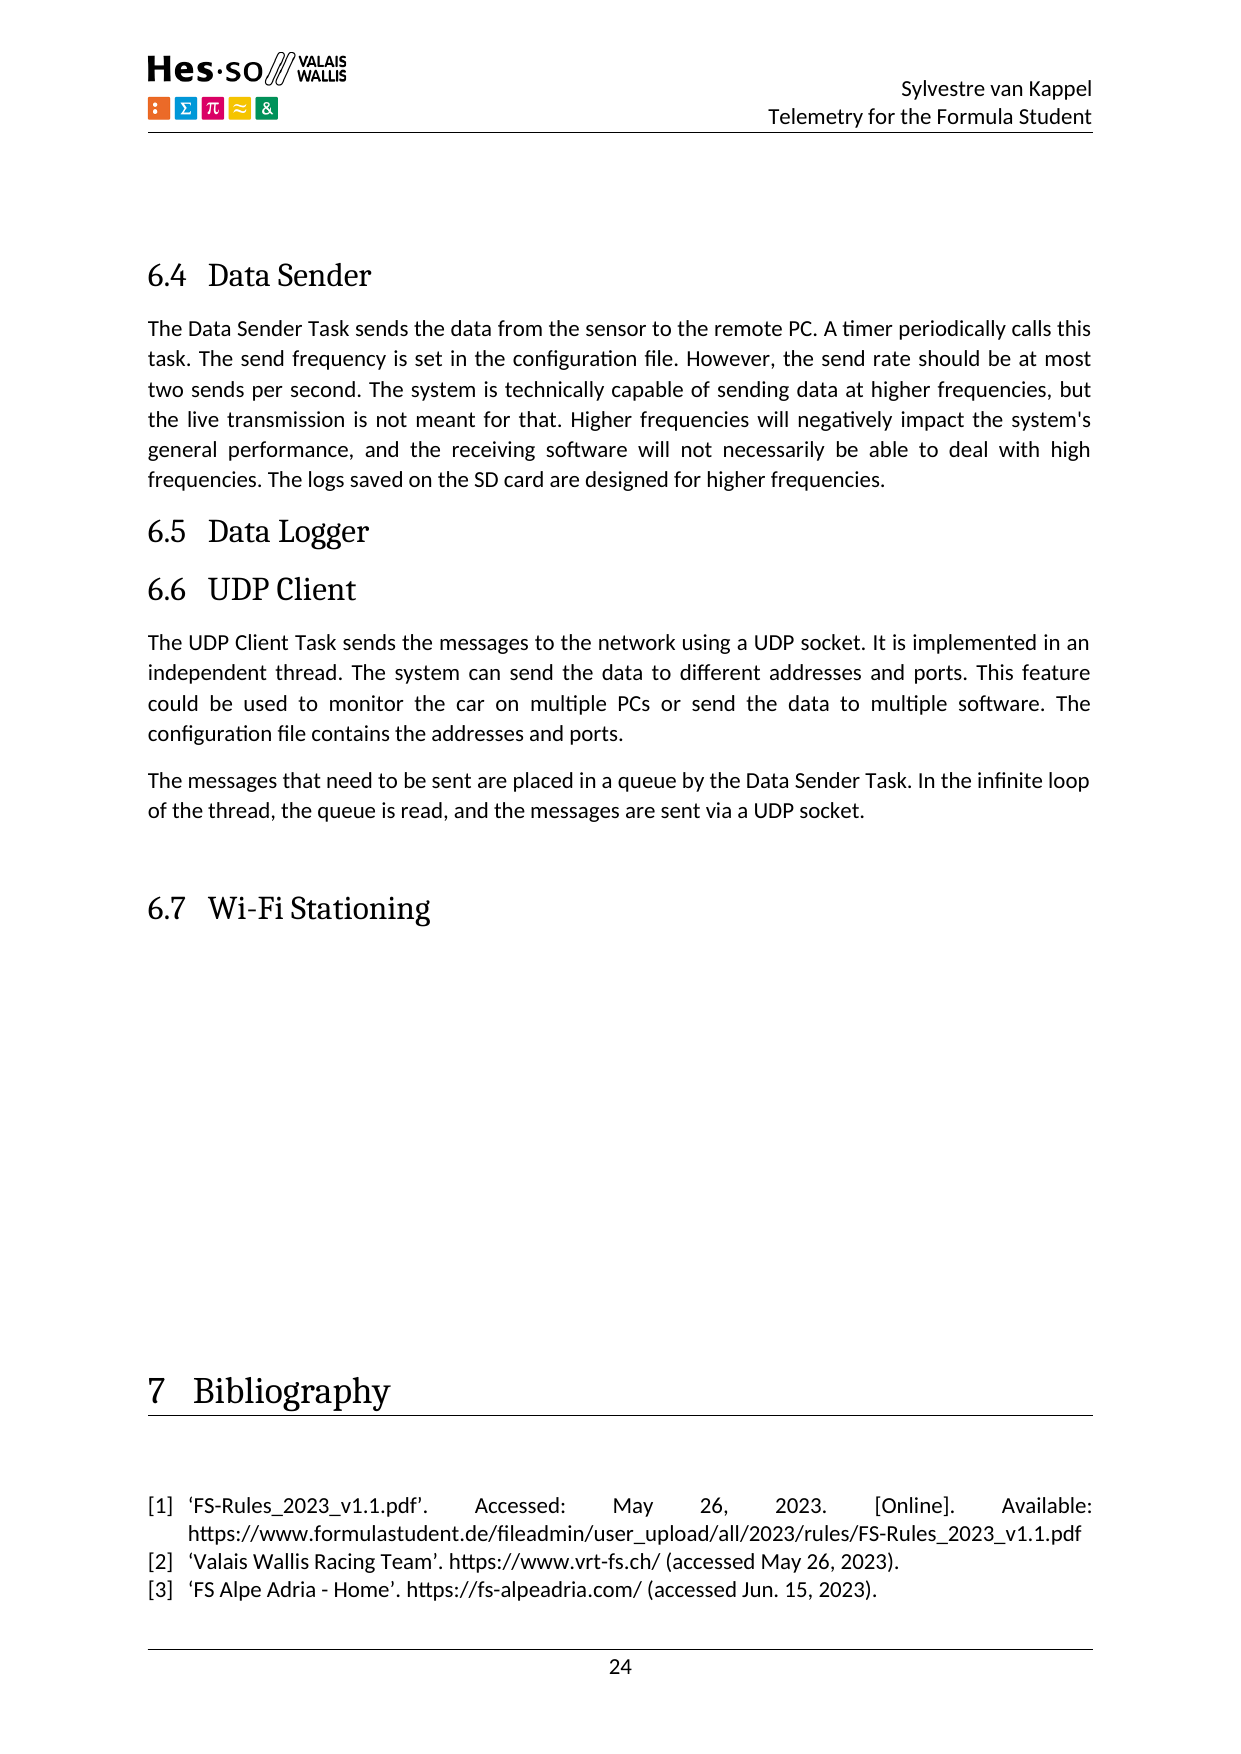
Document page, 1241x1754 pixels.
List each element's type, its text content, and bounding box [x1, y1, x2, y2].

subtitle Wi-Fi Stationing [148, 890, 1093, 928]
subtitle UDP Client [148, 570, 1093, 609]
picture [147, 52, 347, 120]
subtitle Data Sender [148, 256, 1093, 295]
subtitle Data Logger [148, 512, 1093, 551]
text [1] ‘FS-Rules_2023_v1.1.pdf’. Accessed: May 26, 2023. [Online]. Available: https://www.formulastudent.de/fileadmin/user_upload/all/2023/rules/FS-Rules_2023_v1.1.pdf [148, 1491, 1093, 1547]
text The messages that need to be sent are placed in a queue by the Data Sender Task. In the infinite loop of the thread, the queue is read, and the messages are sent via a UDP socket. [148, 766, 1093, 824]
subtitle Bibliography [148, 1370, 1093, 1415]
text The Data Sender Task sends the data from the sensor to the remote PC. A timer periodically calls this task. The send frequency is set in the configuration file. However, the send rate should be at most two sends per second. The system is technically capable of sending data at higher frequencies, but the live transmission is not meant for that. Higher frequencies will negatively impact the system's general performance, and the receiving software will not necessarily be able to deal with high frequencies. The logs saved on the SD card are designed for higher frequencies. [148, 314, 1093, 493]
text The UDP Client Task sends the messages to the network using a UDP socket. It is implemented in an independent thread. The system can send the data to different addresses and ports. This feature could be used to monitor the car on multiple PCs or send the data to multiple software. The configuration file contains the addresses and ports. [148, 628, 1093, 747]
text [2] ‘Valais Wallis Racing Team’. https://www.vrt-fs.ch/ (accessed May 26, 2023). [148, 1547, 1093, 1575]
text [3] ‘FS Alpe Adria - Home’. https://fs-alpeadria.com/ (accessed Jun. 15, 2023). [148, 1575, 1093, 1603]
